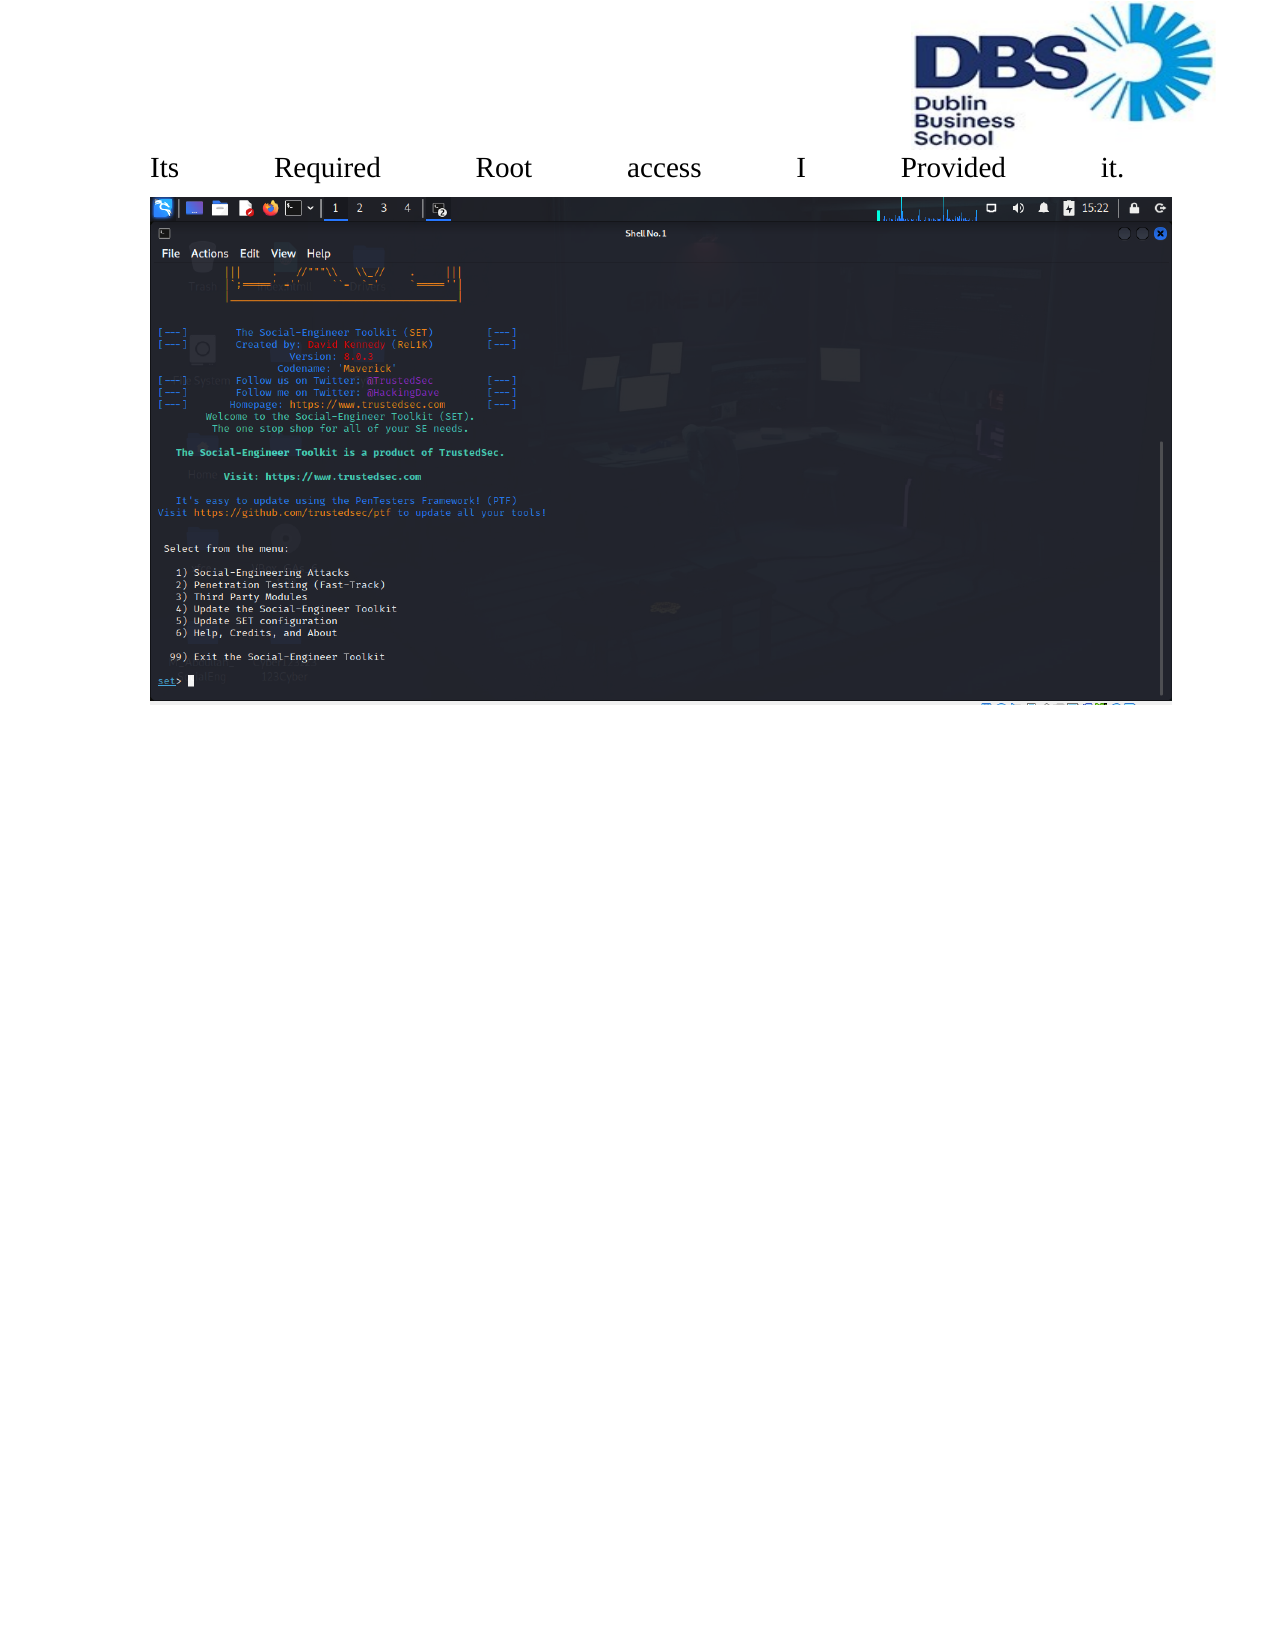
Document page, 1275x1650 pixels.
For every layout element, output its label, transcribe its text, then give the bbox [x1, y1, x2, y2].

picture [150, 197, 1172, 705]
picture [911, 1, 1216, 150]
text Its Required Root access I Provided it. [150, 150, 1125, 197]
